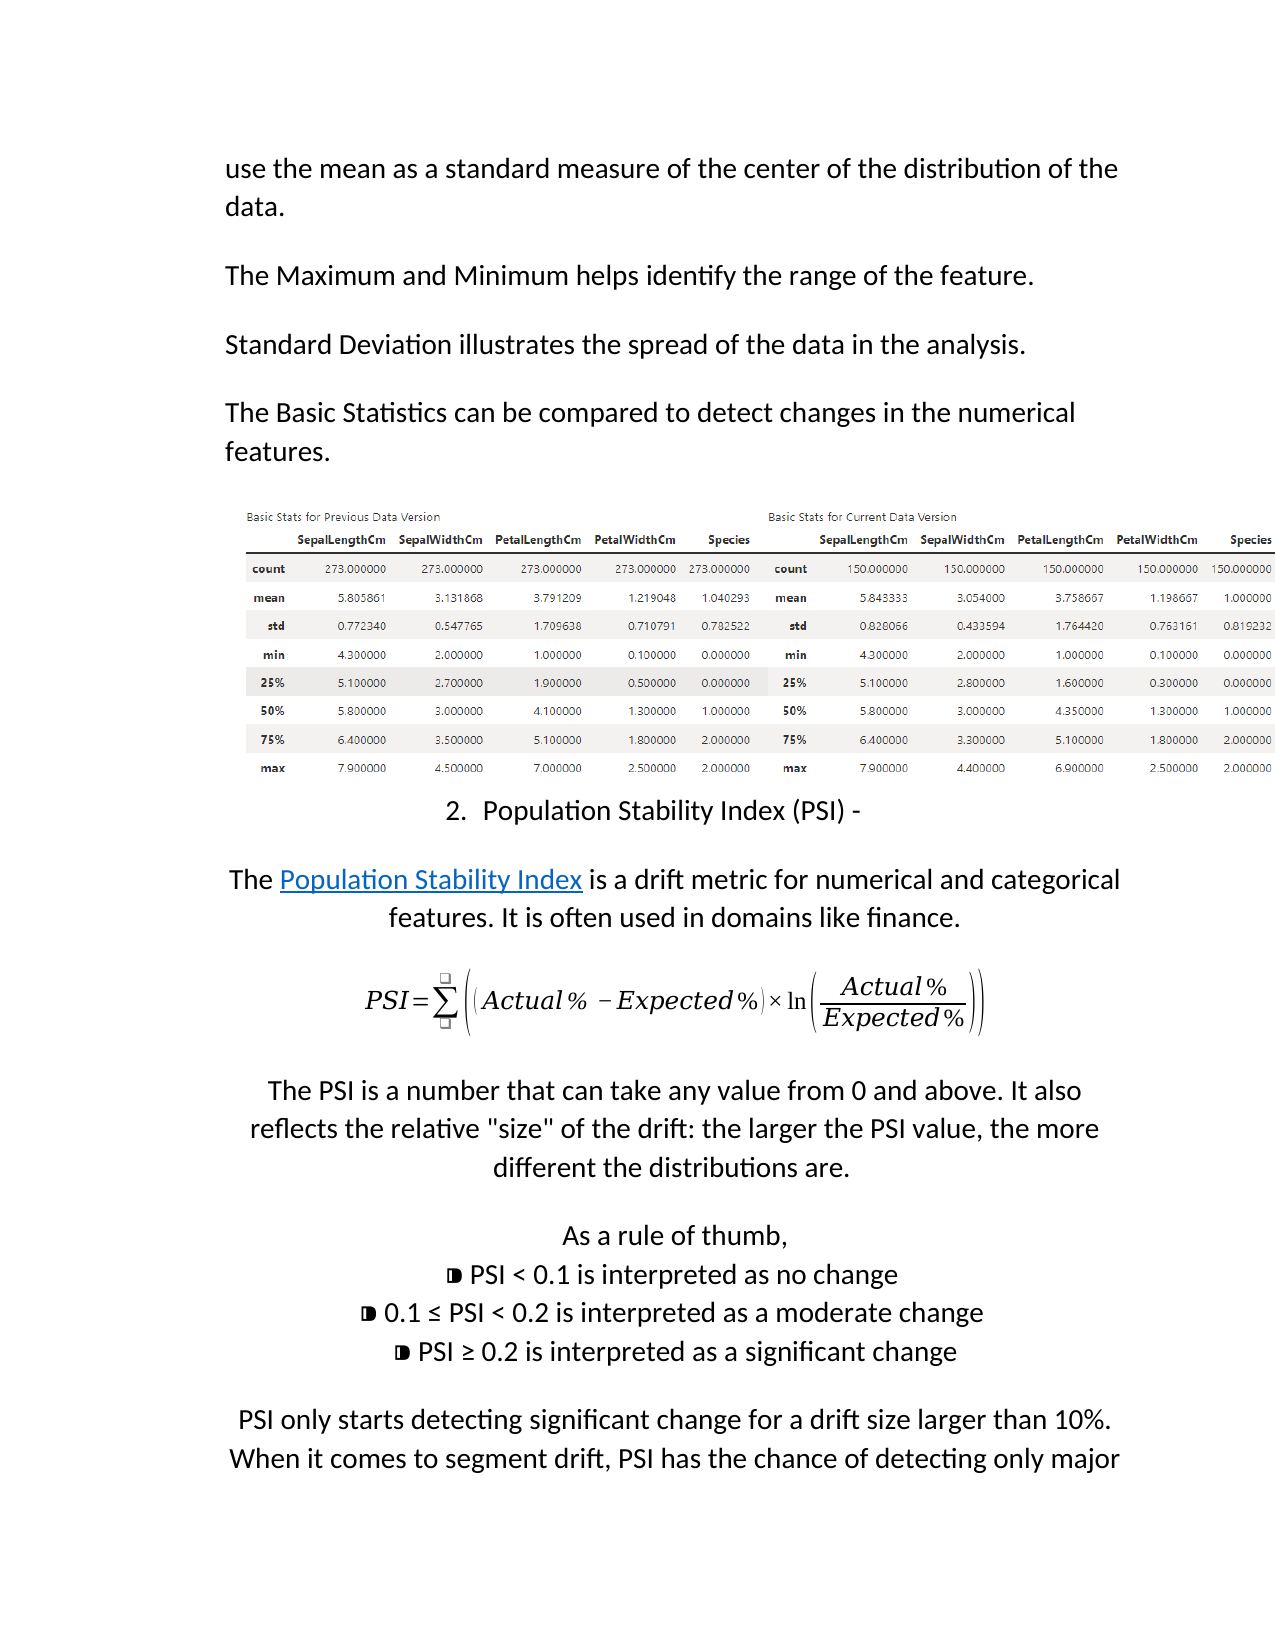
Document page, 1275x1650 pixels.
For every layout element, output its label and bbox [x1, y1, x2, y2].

list [187, 150, 1125, 790]
list [187, 792, 1125, 1476]
